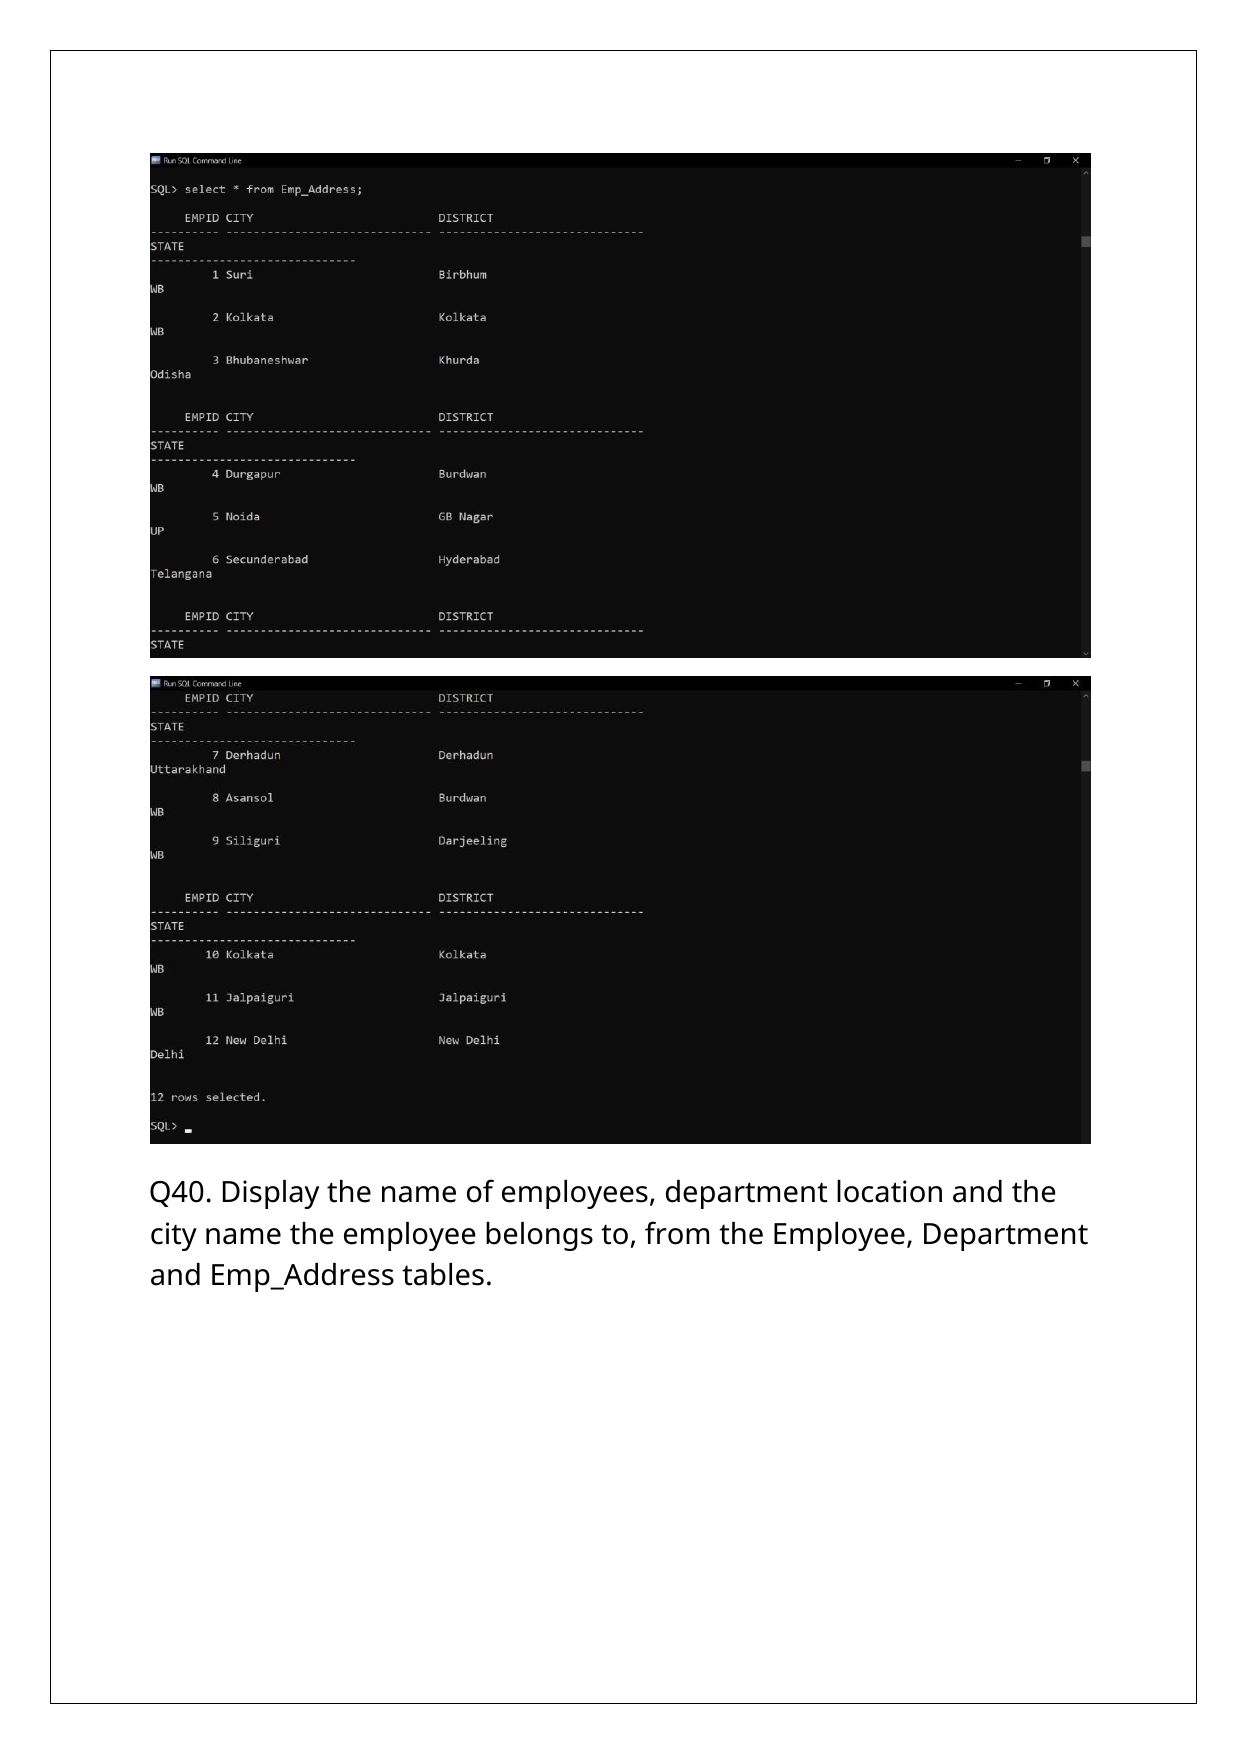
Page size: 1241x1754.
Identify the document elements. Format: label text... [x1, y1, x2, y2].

picture [150, 676, 1091, 1144]
picture [150, 153, 1091, 658]
text Q40. Display the name of employees, department location and the city name the employee belongs to, from the Employee, Department and Emp_Address tables. [148, 1171, 1094, 1294]
